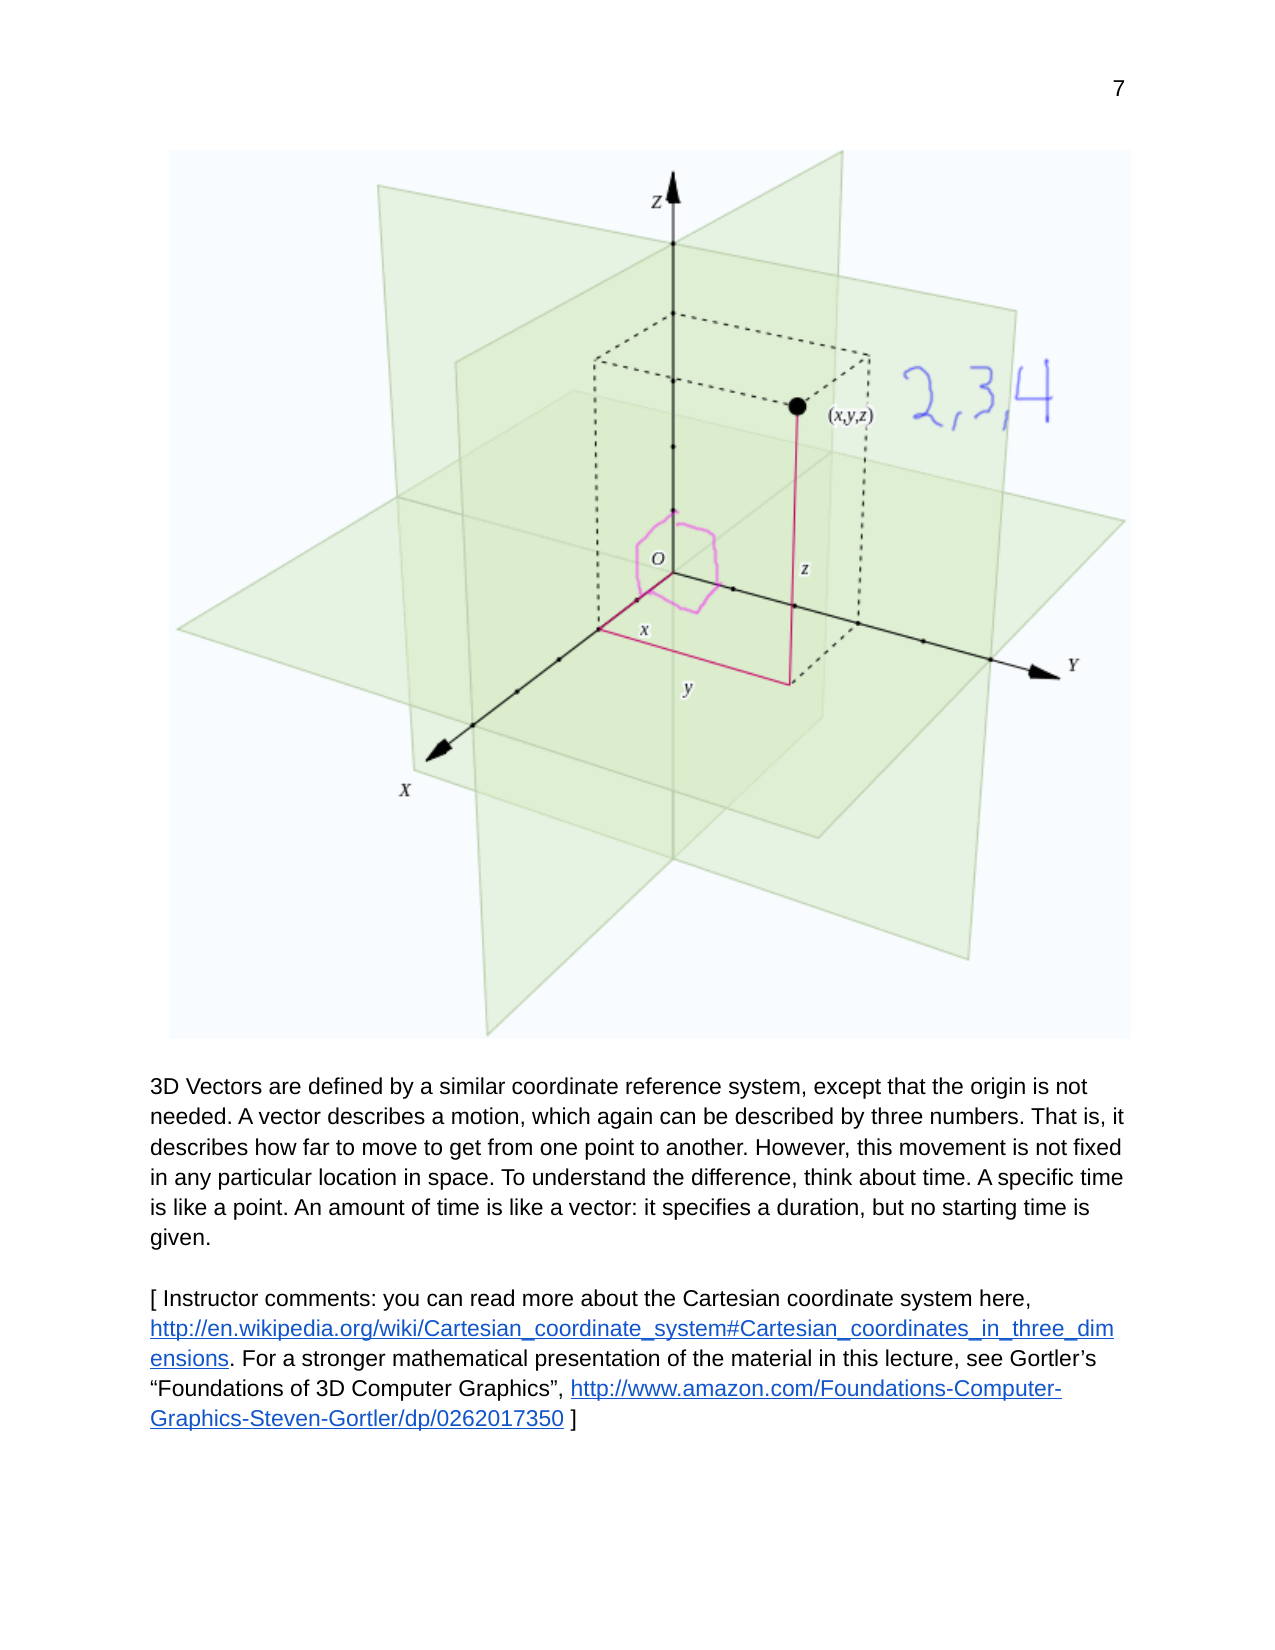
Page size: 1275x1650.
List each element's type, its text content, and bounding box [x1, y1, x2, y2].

picture [168, 150, 1132, 1039]
text 3D Vectors are defined by a similar coordinate reference system, except that the origin is not needed. A vector describes a motion, which again can be described by three numbers. That is, it describes how far to move to get from one point to another. However, this movement is not fixed in any particular location in space. To understand the difference, think about time. A specific time is like a point. An amount of time is like a vector: it specifies a duration, but no starting time is given. [150, 1073, 1125, 1251]
text [ Instructor comments: you can read more about the Cartesian coordinate system here, http://en.wikipedia.org/wiki/Cartesian_coordinate_system#Cartesian_coordinates_in_three_dimensions. For a stronger mathematical presentation of the material in this lecture, see Gortler’s “Foundations of 3D Computer Graphics”, http://www.amazon.com/Foundations-Computer-Graphics-Steven-Gortler/dp/0262017350 ] [150, 1284, 1125, 1432]
